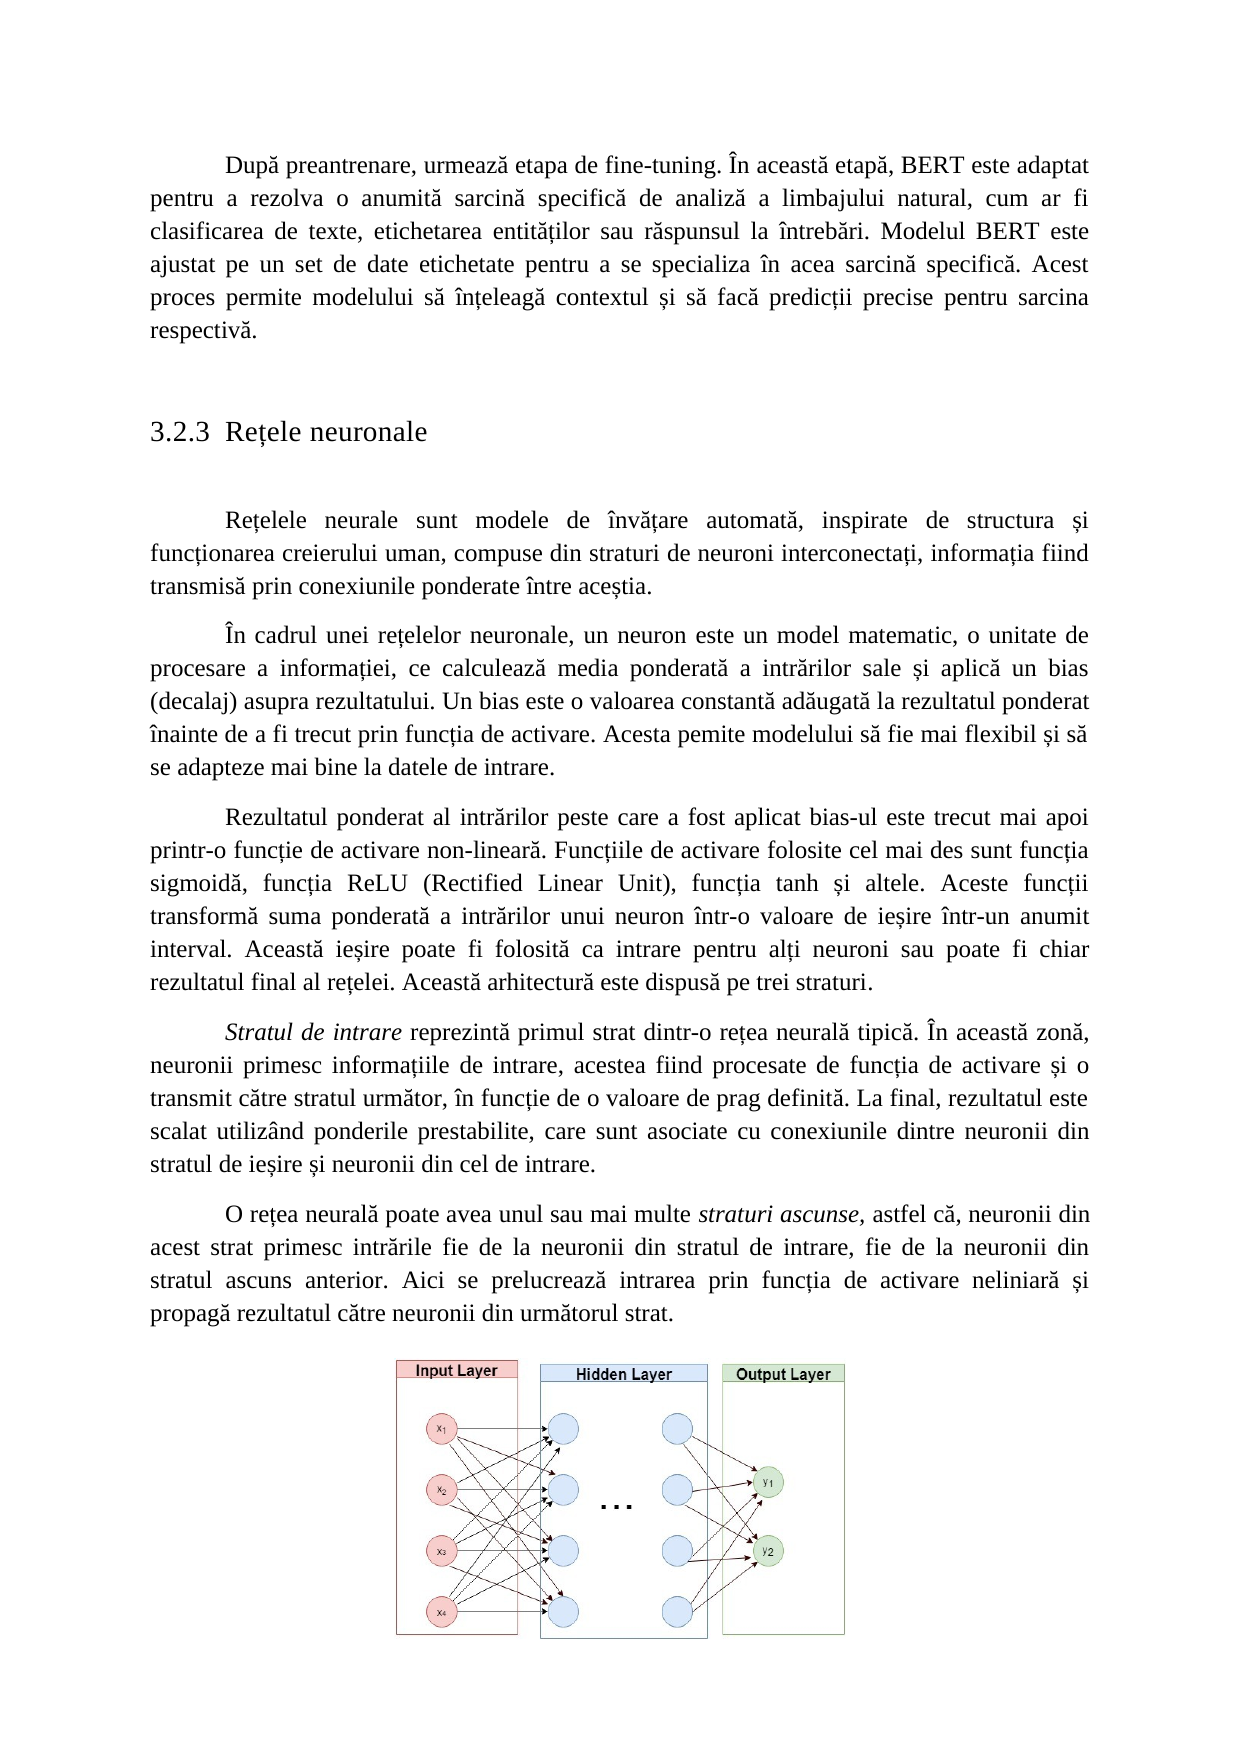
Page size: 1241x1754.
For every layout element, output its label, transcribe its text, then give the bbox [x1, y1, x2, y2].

text În cadrul unei rețelelor neuronale, un neuron este un model matematic, o unitate de procesare a informației, ce calculează media ponderată a intrărilor sale și aplică un bias (decalaj) asupra rezultatului. Un bias este o valoarea constantă adăugată la rezultatul ponderat înainte de a fi trecut prin funcția de activare. Acesta pemite modelului să fie mai flexibil și să se adapteze mai bine la datele de intrare. [150, 620, 1090, 781]
text O rețea neurală poate avea unul sau mai multe straturi ascunse, astfel că, neuronii din acest strat primesc intrările fie de la neuronii din stratul de intrare, fie de la neuronii din stratul ascuns anterior. Aici se prelucrează intrarea prin funcția de activare neliniară și propagă rezultatul către neuronii din următorul strat. [150, 1199, 1090, 1327]
picture [394, 1358, 846, 1640]
subtitle Rețele neuronale [150, 414, 1090, 448]
text Stratul de intrare reprezintă primul strat dintr-o rețea neurală tipică. În această zonă, neuronii primesc informațiile de intrare, acestea fiind procesate de funcția de activare și o transmit către stratul următor, în funcție de o valoare de prag definită. La final, rezultatul este scalat utilizând ponderile prestabilite, care sunt asociate cu conexiunile dintre neuronii din stratul de ieșire și neuronii din cel de intrare. [150, 1017, 1090, 1178]
text După preantrenare, urmează etapa de fine-tuning. În această etapă, BERT este adaptat pentru a rezolva o anumită sarcină specifică de analiză a limbajului natural, cum ar fi clasificarea de texte, etichetarea entităților sau răspunsul la întrebări. Modelul BERT este ajustat pe un set de date etichetate pentru a se specializa în acea sarcină specifică. Acest proces permite modelului să înțeleagă contextul și să facă predicții precise pentru sarcina respectivă. [150, 150, 1090, 344]
text Rezultatul ponderat al intrărilor peste care a fost aplicat bias-ul este trecut mai apoi printr-o funcție de activare non-lineară. Funcțiile de activare folosite cel mai des sunt funcția sigmoidă, funcția ReLU (Rectified Linear Unit), funcția tanh și altele. Aceste funcții transformă suma ponderată a intrărilor unui neuron într-o valoare de ieșire într-un anumit interval. Această ieșire poate fi folosită ca intrare pentru alți neuroni sau poate fi chiar rezultatul final al rețelei. Această arhitectură este dispusă pe trei straturi. [150, 802, 1090, 996]
text Rețelele neurale sunt modele de învățare automată, inspirate de structura și funcționarea creierului uman, compuse din straturi de neuroni interconectați, informația fiind transmisă prin conexiunile ponderate între aceștia. [150, 505, 1090, 599]
